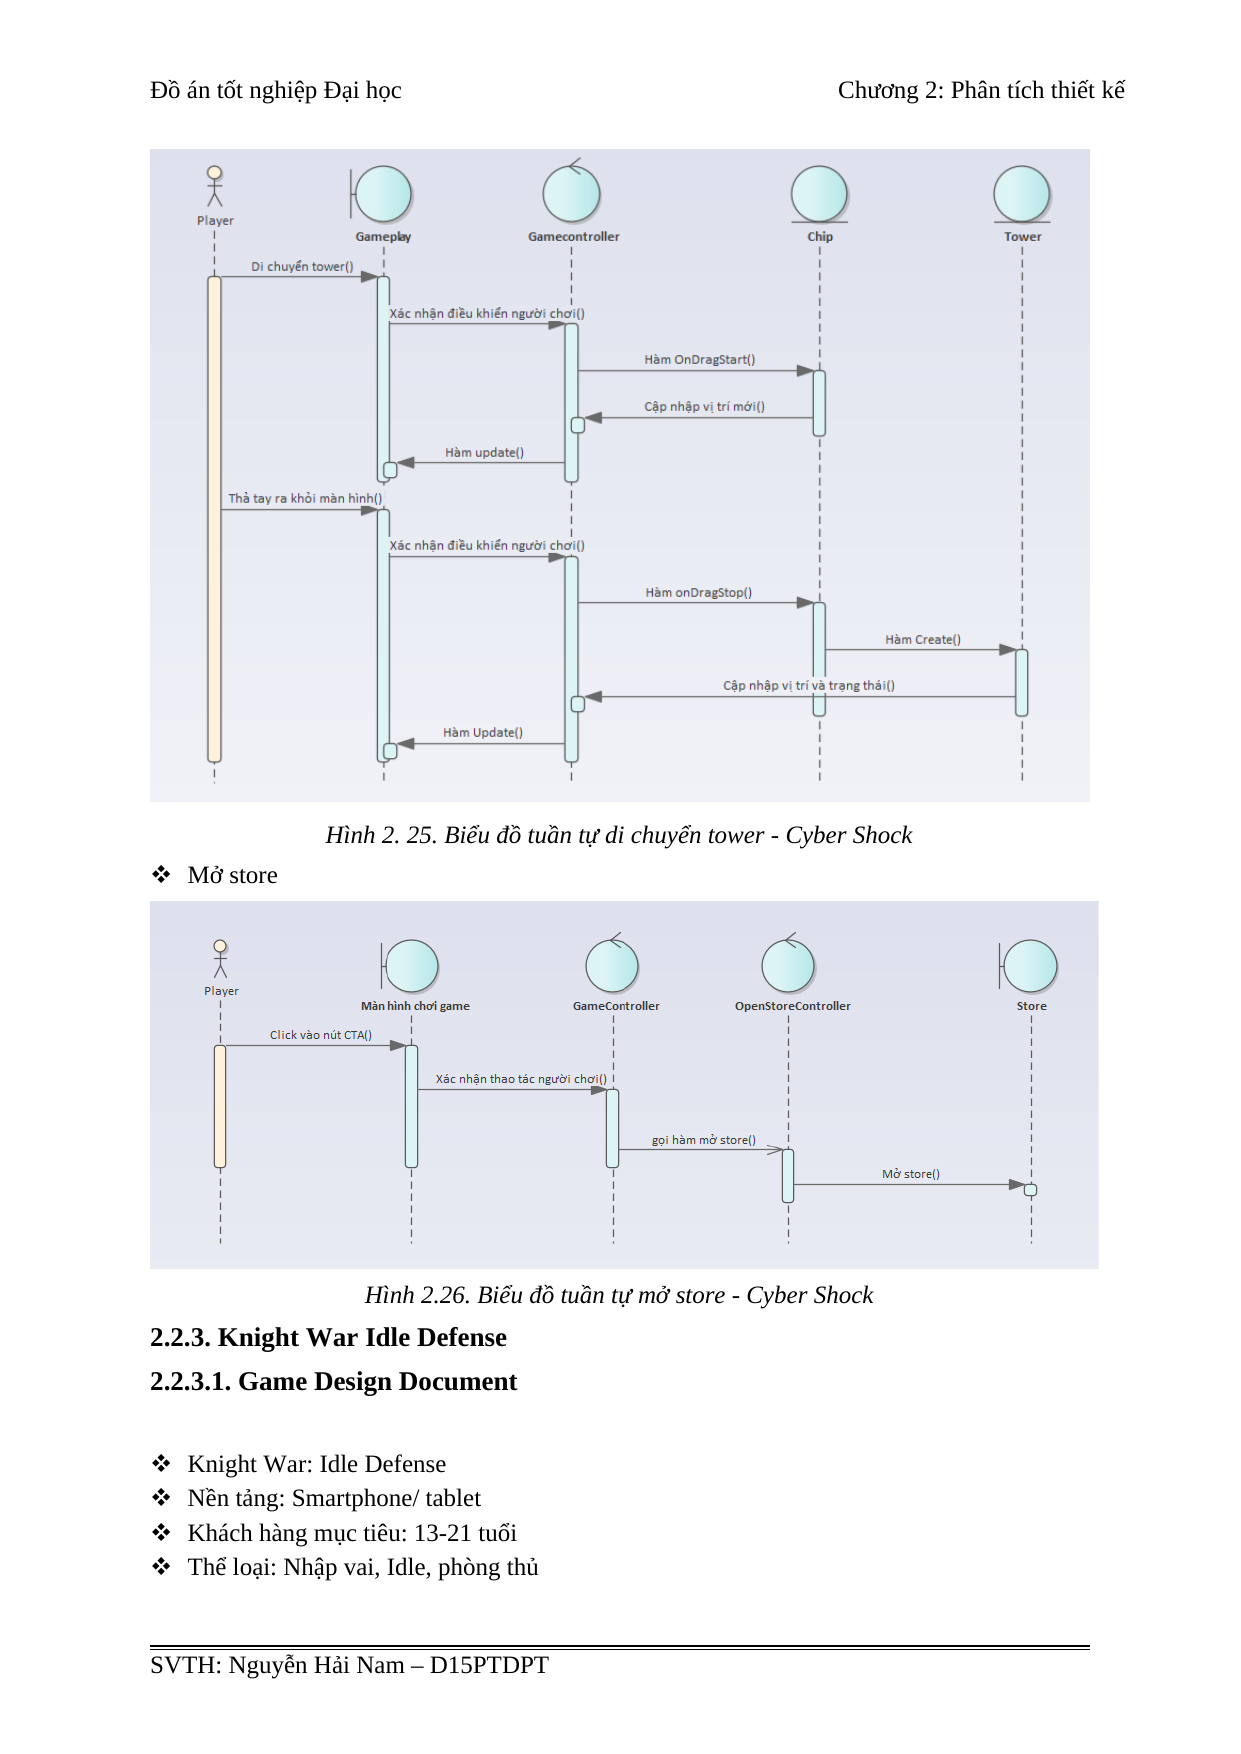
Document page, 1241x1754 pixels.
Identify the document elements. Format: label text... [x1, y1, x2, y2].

picture [150, 901, 1099, 1269]
list Khách hàng mục tiêu: 13-21 tuổi [150, 1518, 1090, 1547]
text Hình 2. 25. Biểu đồ tuần tự di chuyển tower - Cyber Shock [150, 820, 1090, 849]
list Mở store [150, 861, 1090, 889]
picture [150, 149, 1090, 802]
subtitle 2.2.3. Knight War Idle Defense [150, 1321, 1090, 1352]
list Nền tảng: Smartphone/ tablet [150, 1483, 1090, 1512]
subtitle 2.2.3.1. Game Design Document [150, 1365, 1090, 1396]
text Hình 2.26. Biểu đồ tuần tự mở store - Cyber Shock [150, 1281, 1090, 1309]
list Thể loại: Nhập vai, Idle, phòng thủ [150, 1552, 1090, 1581]
list Knight War: Idle Defense [150, 1449, 1090, 1478]
